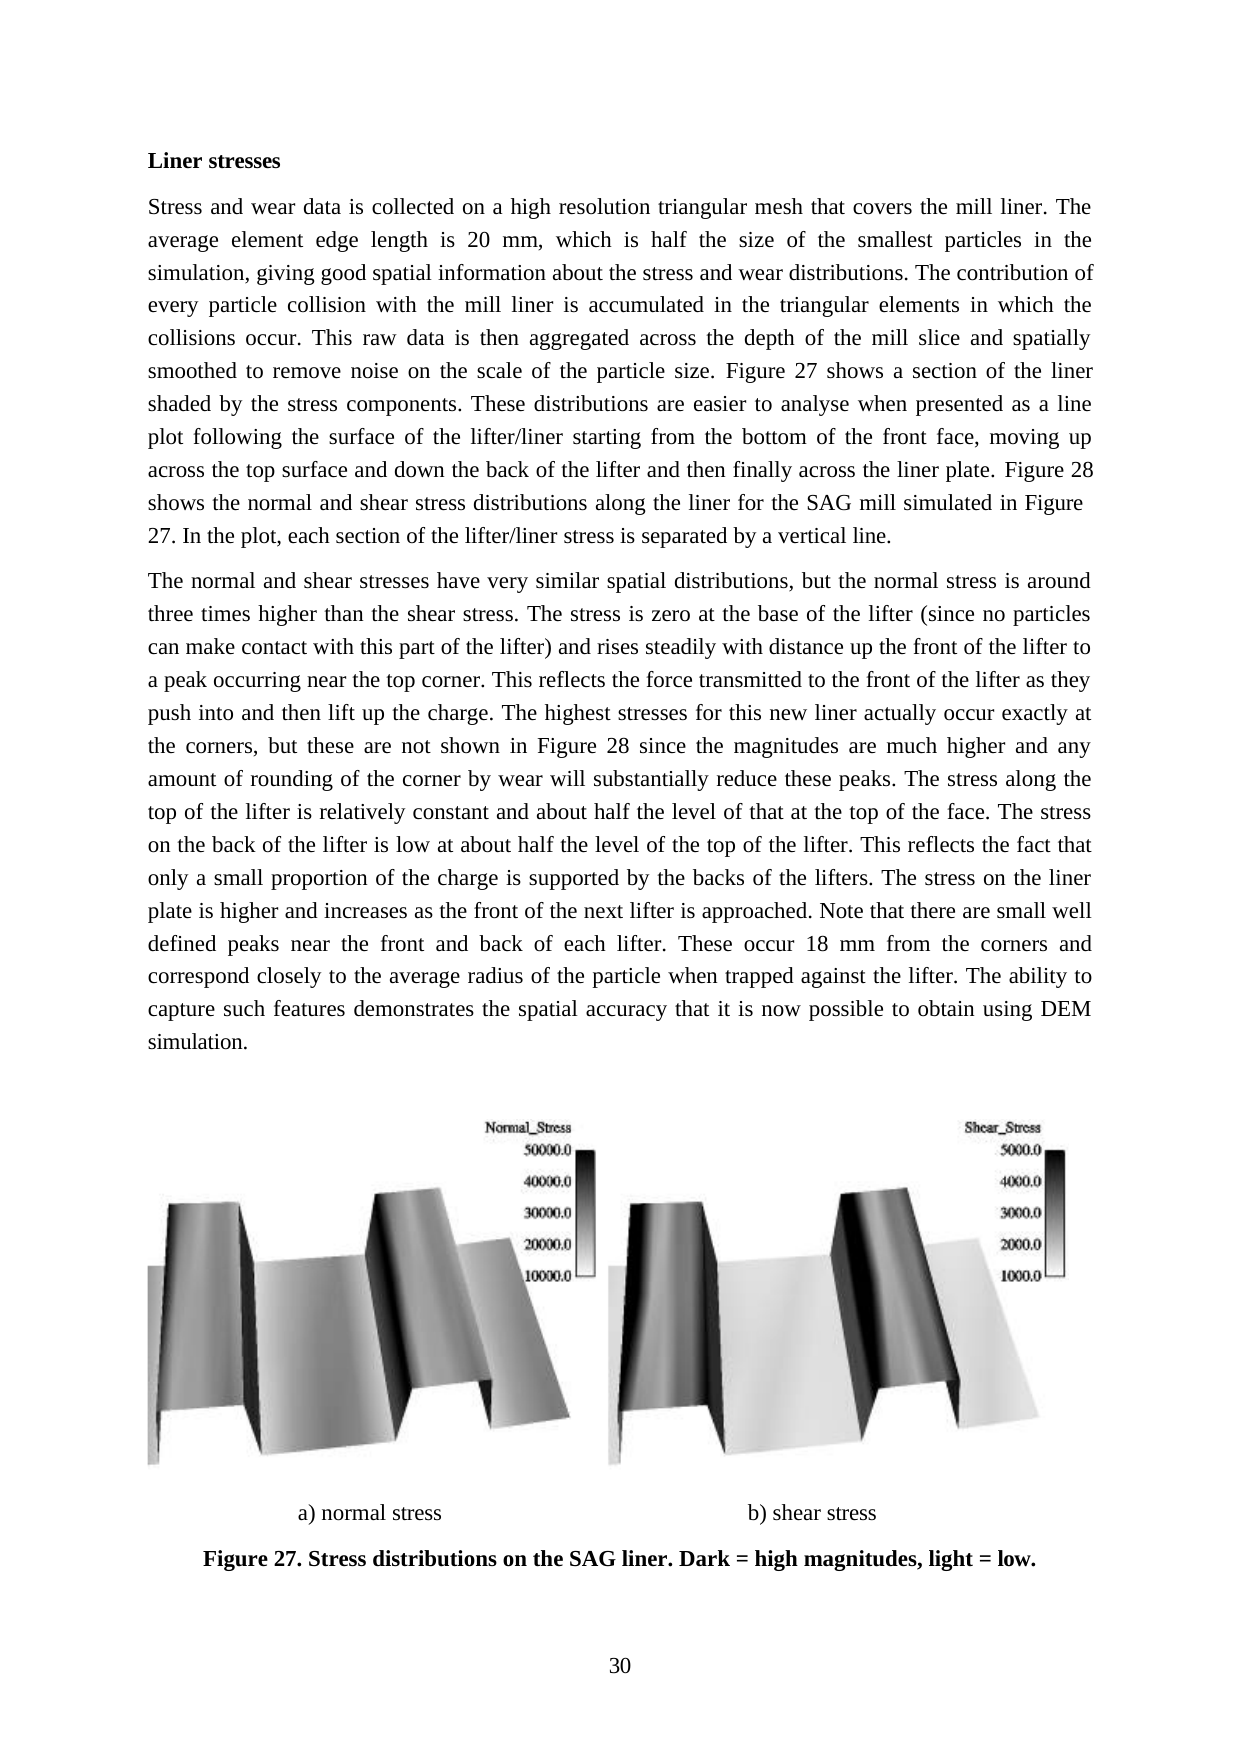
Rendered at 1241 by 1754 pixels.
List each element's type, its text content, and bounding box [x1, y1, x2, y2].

subtitle Figure 27. Stress distributions on the SAG liner. Dark = high magnitudes, light = low. [203, 1544, 1181, 1571]
picture [147, 1119, 1069, 1479]
subtitle Liner stresses [148, 148, 1181, 174]
text a) normal stress b) shear stress [298, 1137, 1181, 1525]
text The normal and shear stresses have very similar spatial distributions, but the normal stress is around three times higher than the shear stress. The stress is zero at the base of the lifter (since no particles can make contact with this part of the lifter) and rises steadily with distance up the front of the lifter to a peak occurring near the top corner. This reflects the force transmitted to the front of the lifter as they push into and then lift up the charge. The highest stresses for this new liner actually occur exactly at the corners, but these are not shown in Figure 28 since the magnitudes are much higher and any amount of rounding of the corner by wear will substantially reduce these peaks. The stress along the top of the lifter is relatively constant and about half the level of that at the top of the face. The stress on the back of the lifter is low at about half the level of the top of the lifter. This reflects the fact that only a small proportion of the charge is supported by the backs of the lifters. The stress on the liner plate is higher and increases as the front of the next lifter is approached. Note that there are small well defined peaks near the front and back of each lifter. These occur 18 mm from the corners and correspond closely to the average radius of the particle when trapped against the lifter. The ability to capture such features demonstrates the spatial accuracy that it is now possible to obtain using DEM simulation. [148, 567, 1094, 1055]
text 27. In the plot, each section of the lifter/liner stress is separated by a vertical line. [148, 522, 1181, 548]
text Stress and wear data is collected on a high resolution triangular mesh that covers the mill liner. The average element edge length is 20 mm, which is half the size of the smallest particles in the simulation, giving good spatial information about the stress and wear distributions. The contribution of every particle collision with the mill liner is accumulated in the triangular elements in which the collisions occur. This raw data is then aggregated across the depth of the mill slice and spatially smoothed to remove noise on the scale of the particle size. Figure 27 shows a section of the liner shaded by the stress components. These distributions are easier to analyse when presented as a line plot following the surface of the lifter/liner starting from the bottom of the front face, moving up across the top surface and down the back of the lifter and then finally across the liner plate. Figure 28 shows the normal and shear stress distributions along the liner for the SAG mill simulated in Figure [148, 193, 1094, 515]
